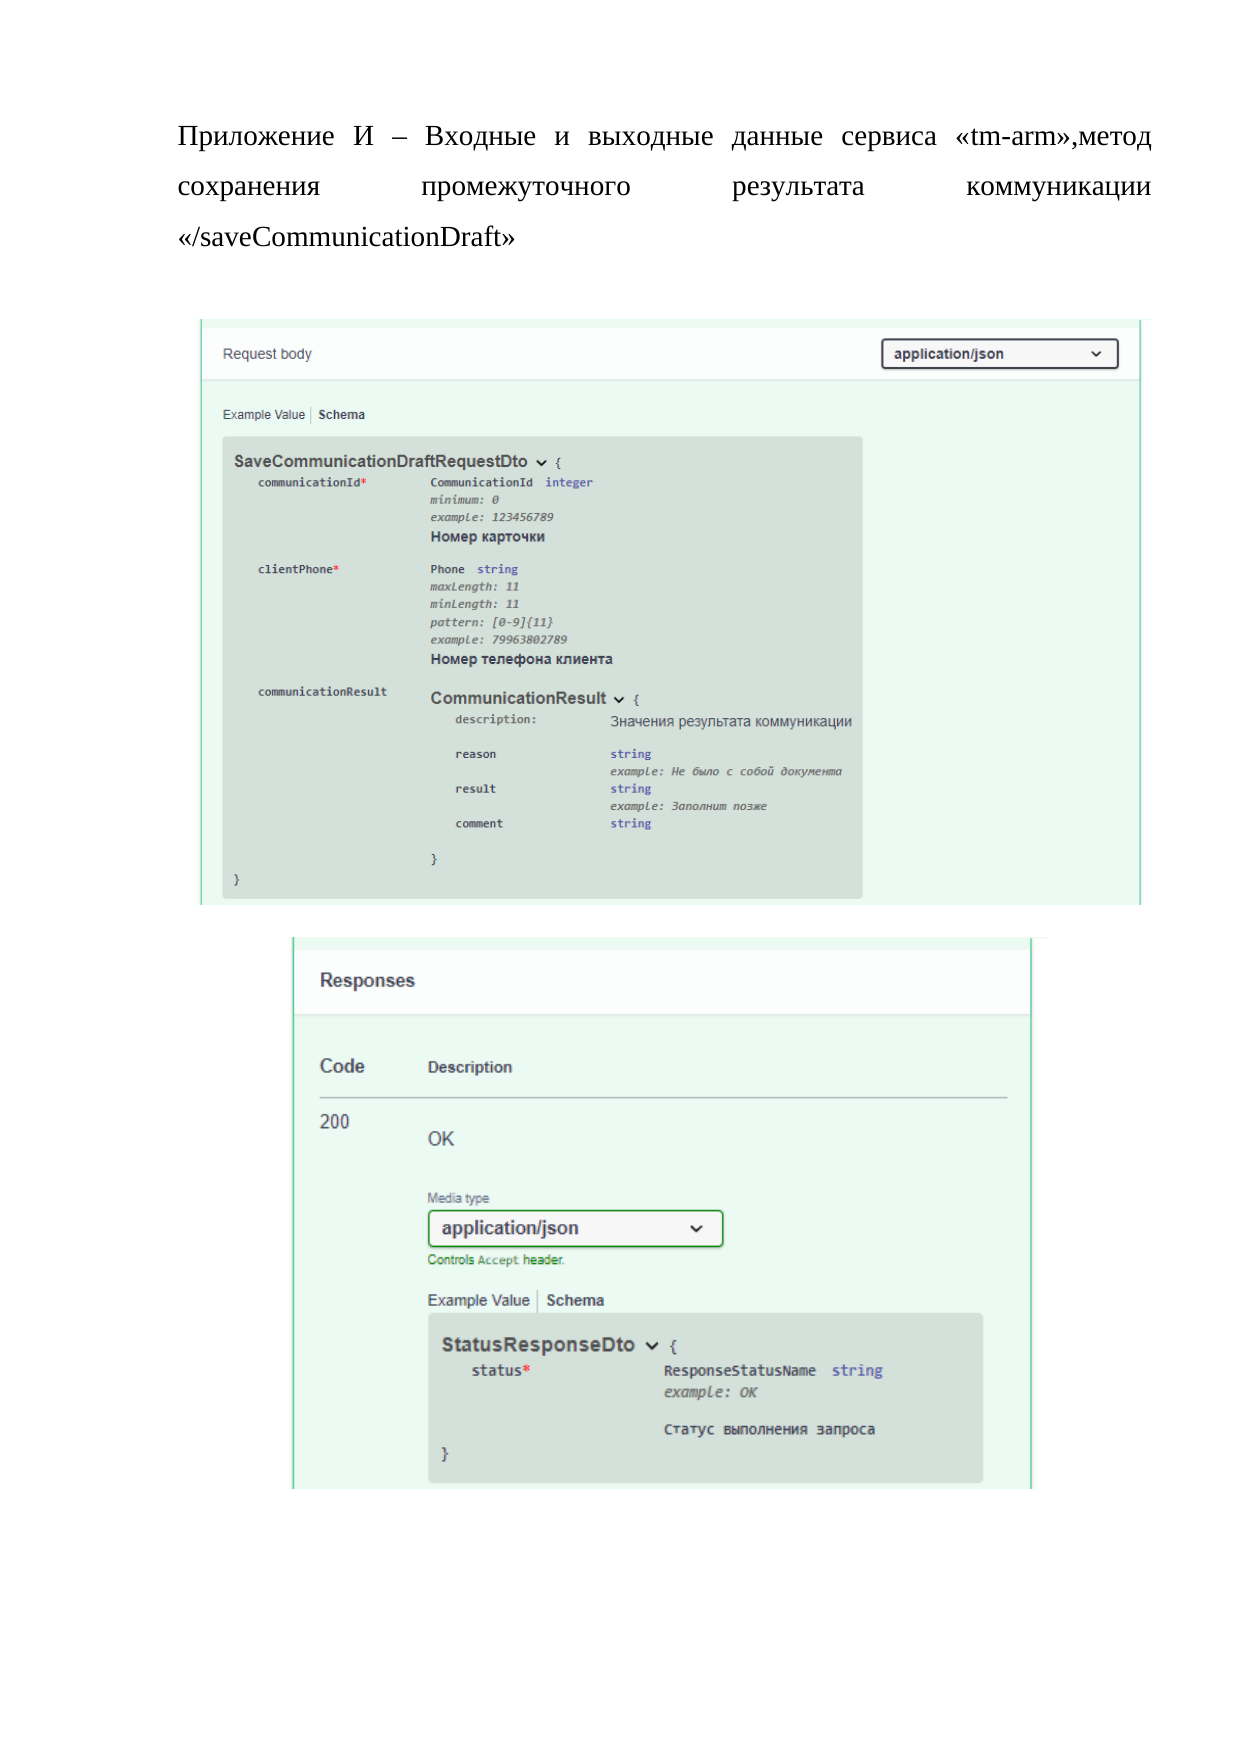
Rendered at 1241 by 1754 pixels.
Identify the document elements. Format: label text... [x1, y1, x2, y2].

subtitle Приложение И – Входные и выходные данные сервиса «tm-arm»,метод сохранения промежуточного результата коммуникации «/saveCommunicationDraft» [177, 118, 1152, 252]
picture [280, 937, 1049, 1489]
picture [177, 319, 1153, 905]
